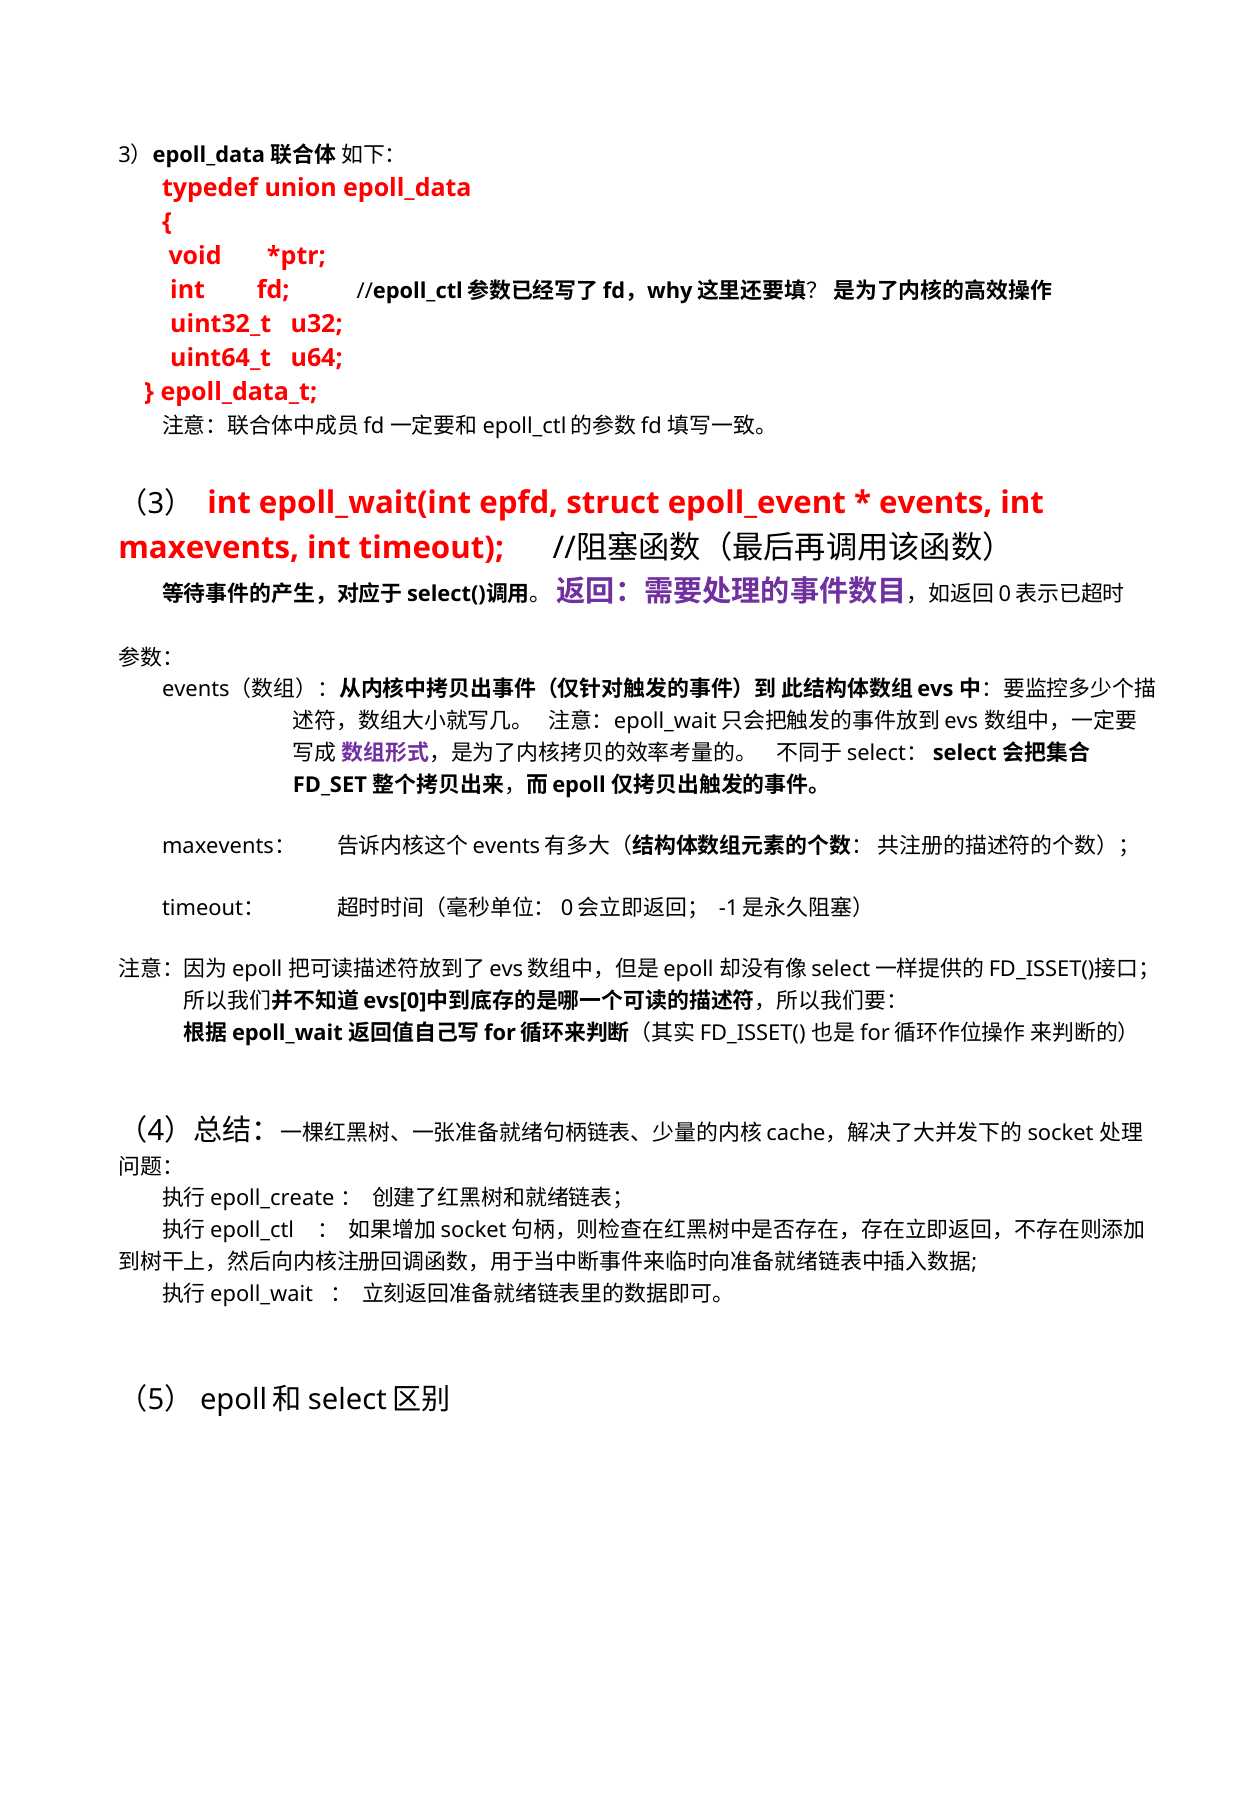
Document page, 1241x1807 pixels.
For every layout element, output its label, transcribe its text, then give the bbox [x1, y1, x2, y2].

text uint32_t u32; [118, 306, 1158, 339]
text 参数： [118, 640, 1158, 671]
text typedef union epoll_data [118, 169, 1158, 203]
text 执行epoll_ctl ： 如果增加socket句柄，则检查在红黑树中是否存在，存在立即返回，不存在则添加到树干上，然后向内核注册回调函数，用于当中断事件来临时向准备就绪链表中插入数据; [118, 1212, 1158, 1276]
text （5） epoll和select区别 [118, 1376, 1158, 1418]
text 注意：因为epoll 把可读描述符放到了evs数组中，但是epoll 却没有像select一样提供的FD_ISSET()接口；所以我们并不知道evs[0]中到底存的是哪一个可读的描述符，所以我们要： [118, 951, 1158, 1015]
text void *ptr; [118, 237, 1158, 271]
text events（数组）：从内核中拷贝出事件（仅针对触发的事件）到 此结构体数组evs 中：要监控多少个描述符，数组大小就写几。 注意：epoll_wait只会把触发的事件放到evs 数组中，一定要写成 数组形式，是为了内核拷贝的效率考量的。 不同于select： select 会把集合FD_SET 整个拷贝出来，而epoll 仅拷贝出触发的事件。 [162, 671, 1158, 798]
text 注意：联合体中成员fd 一定要和 epoll_ctl的参数fd 填写一致。 [118, 408, 1158, 439]
text 根据epoll_wait 返回值自己写for循环来判断（其实FD_ISSET() 也是 for循环作位操作 来判断的） [162, 1015, 1158, 1047]
text （3） int epoll_wait(int epfd, struct epoll_event * events, int maxevents, int timeout); //阻塞函数（最后再调用该函数） [118, 479, 1158, 568]
text 等待事件的产生，对应于select()调用。 返回：需要处理的事件数目，如返回0表示已超时 [118, 568, 1158, 610]
text maxevents： 告诉内核这个events有多大（结构体数组元素的个数： 共注册的描述符的个数）； [162, 828, 1158, 860]
text 执行epoll_wait ： 立刻返回准备就绪链表里的数据即可。 [118, 1276, 1158, 1307]
text { [118, 203, 1158, 237]
text （4）总结：一棵红黑树、一张准备就绪句柄链表、少量的内核cache，解决了大并发下的 socket 处理问题： [118, 1106, 1158, 1180]
text 执行epoll_create ： 创建了红黑树和就绪链表； [118, 1180, 1158, 1212]
text 3）epoll_data 联合体 如下： [118, 137, 1158, 169]
text timeout： 超时时间（毫秒单位： 0会立即返回； -1是永久阻塞） [162, 890, 1158, 922]
text int fd; //epoll_ctl参数已经写了fd，why这里还要填？ 是为了内核的高效操作 [118, 271, 1158, 306]
text uint64_t u64; [118, 339, 1158, 374]
text } epoll_data_t; [118, 374, 1158, 408]
